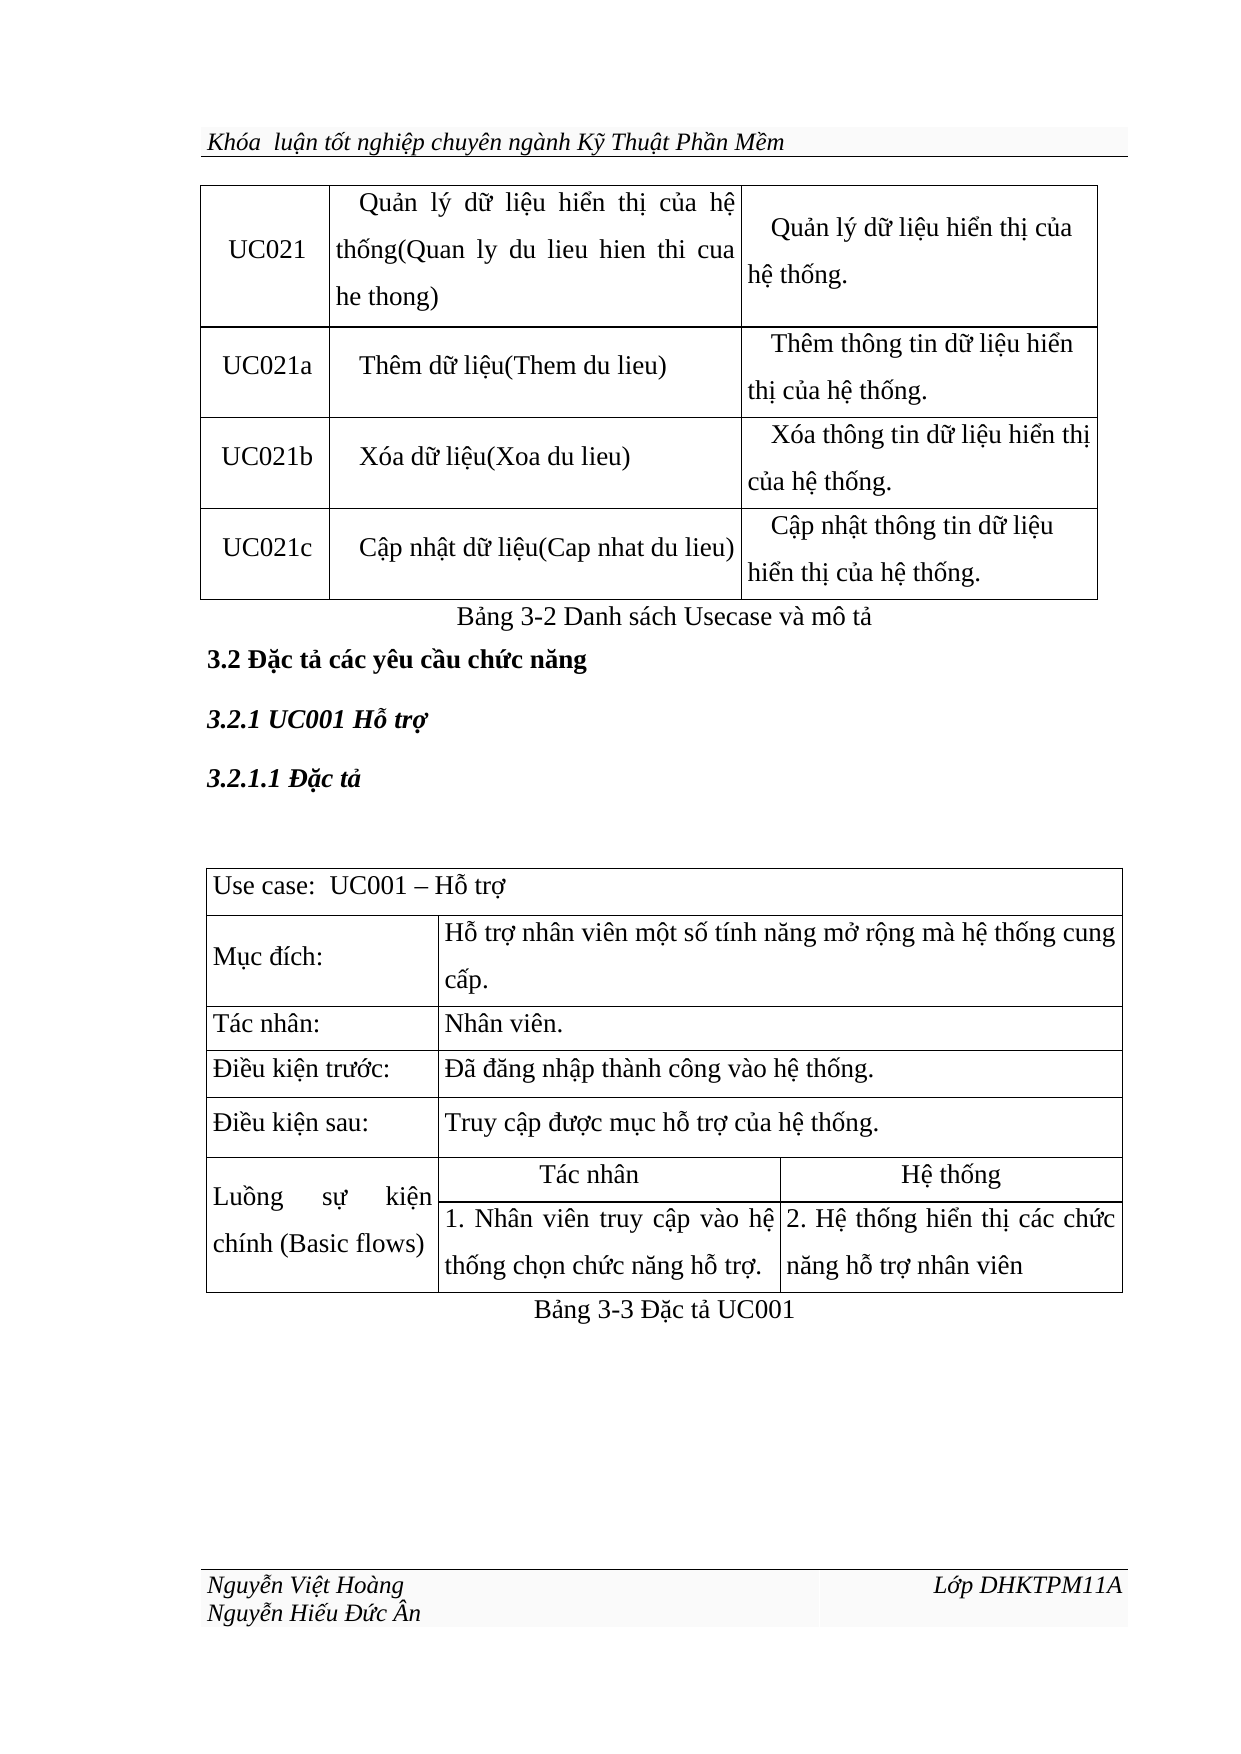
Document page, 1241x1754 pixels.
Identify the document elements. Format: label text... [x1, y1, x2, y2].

table_cell Luồng sự kiện chính (Basic flows) [207, 1158, 438, 1292]
subtitle Đặc tả [207, 762, 1122, 793]
table_cell Cập nhật dữ liệu(Cap nhat du lieu) [330, 509, 741, 599]
table_cell Điều kiện trước: [207, 1051, 438, 1097]
table_cell Mục đích: [207, 916, 438, 1006]
table_cell Quản lý dữ liệu hiển thị của hệ thống(Quan ly du lieu hien thi cua he thong) [330, 186, 741, 326]
table_cell 1. Nhân viên truy cập vào hệ thống chọn chức năng hỗ trợ. [439, 1203, 780, 1292]
table_cell UC021c [201, 509, 329, 599]
table_cell UC021 [201, 186, 329, 326]
table_header Use case: UC001 – Hỗ trợ [207, 869, 1122, 915]
table_cell Thêm thông tin dữ liệu hiển thị của hệ thống. [742, 328, 1097, 417]
table_cell Cập nhật thông tin dữ liệu hiển thị của hệ thống. [742, 509, 1097, 599]
table_cell Đã đăng nhập thành công vào hệ thống. [439, 1051, 1122, 1097]
table_cell Hệ thống [781, 1158, 1122, 1201]
table_cell Tác nhân: [207, 1007, 438, 1050]
subtitle UC001 Hỗ trợ [207, 703, 1122, 734]
table_cell Nhân viên. [439, 1007, 1122, 1050]
subtitle Đặc tả các yêu cầu chức năng [207, 643, 1122, 675]
table_cell UC021a [201, 328, 329, 417]
table_cell Quản lý dữ liệu hiển thị của hệ thống. [742, 186, 1097, 326]
table_cell Tác nhân [439, 1158, 780, 1201]
table_cell Hỗ trợ nhân viên một số tính năng mở rộng mà hệ thống cung cấp. [439, 916, 1122, 1006]
table_cell 2. Hệ thống hiển thị các chức năng hỗ trợ nhân viên [781, 1203, 1122, 1292]
table_cell Truy cập được mục hỗ trợ của hệ thống. [439, 1098, 1122, 1157]
table_cell Thêm dữ liệu(Them du lieu) [330, 328, 741, 417]
table_cell UC021b [201, 418, 329, 508]
table_cell Điều kiện sau: [207, 1098, 438, 1157]
table_cell Xóa thông tin dữ liệu hiển thị của hệ thống. [742, 418, 1097, 508]
table_cell Xóa dữ liệu(Xoa du lieu) [330, 418, 741, 508]
